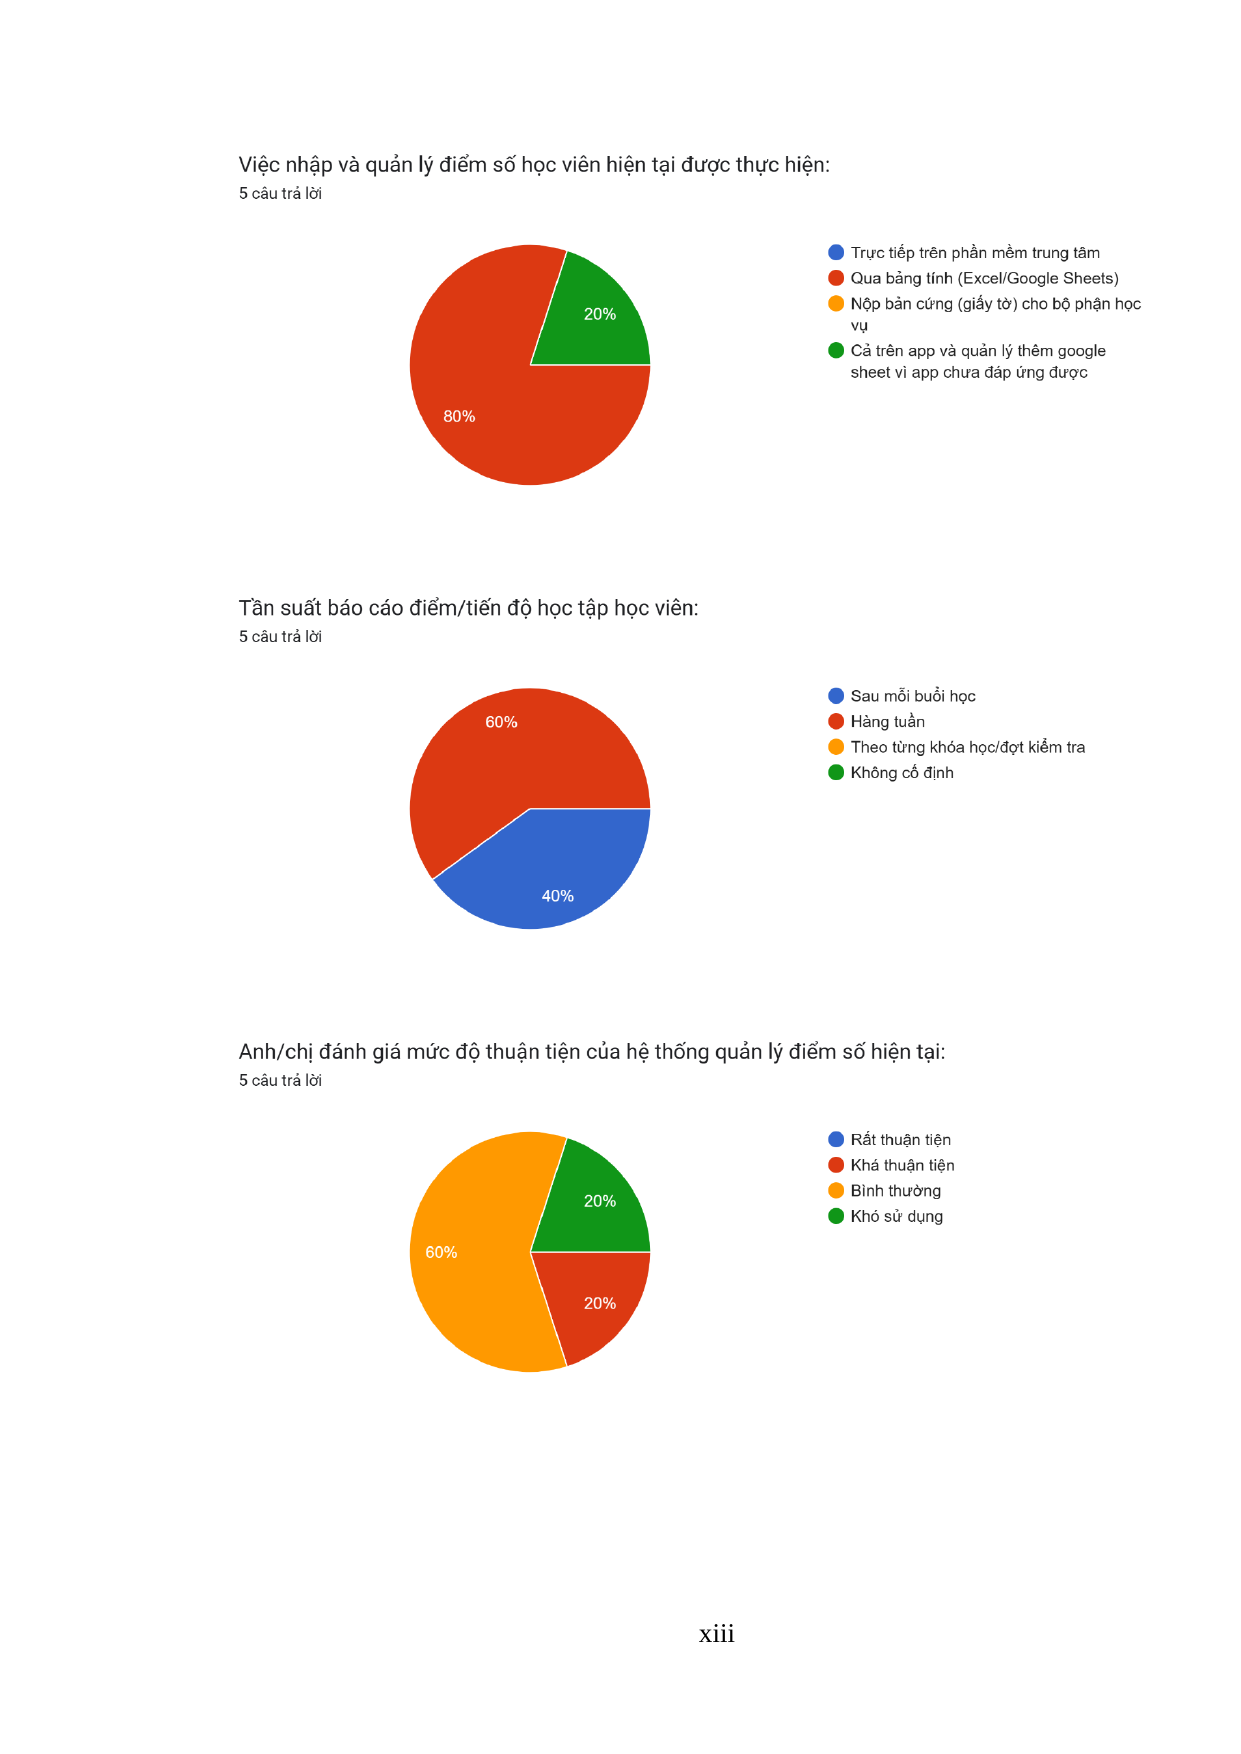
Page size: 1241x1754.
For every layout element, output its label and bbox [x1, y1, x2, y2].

picture [206, 561, 1188, 975]
picture [206, 1005, 1188, 1418]
picture [206, 118, 1188, 531]
